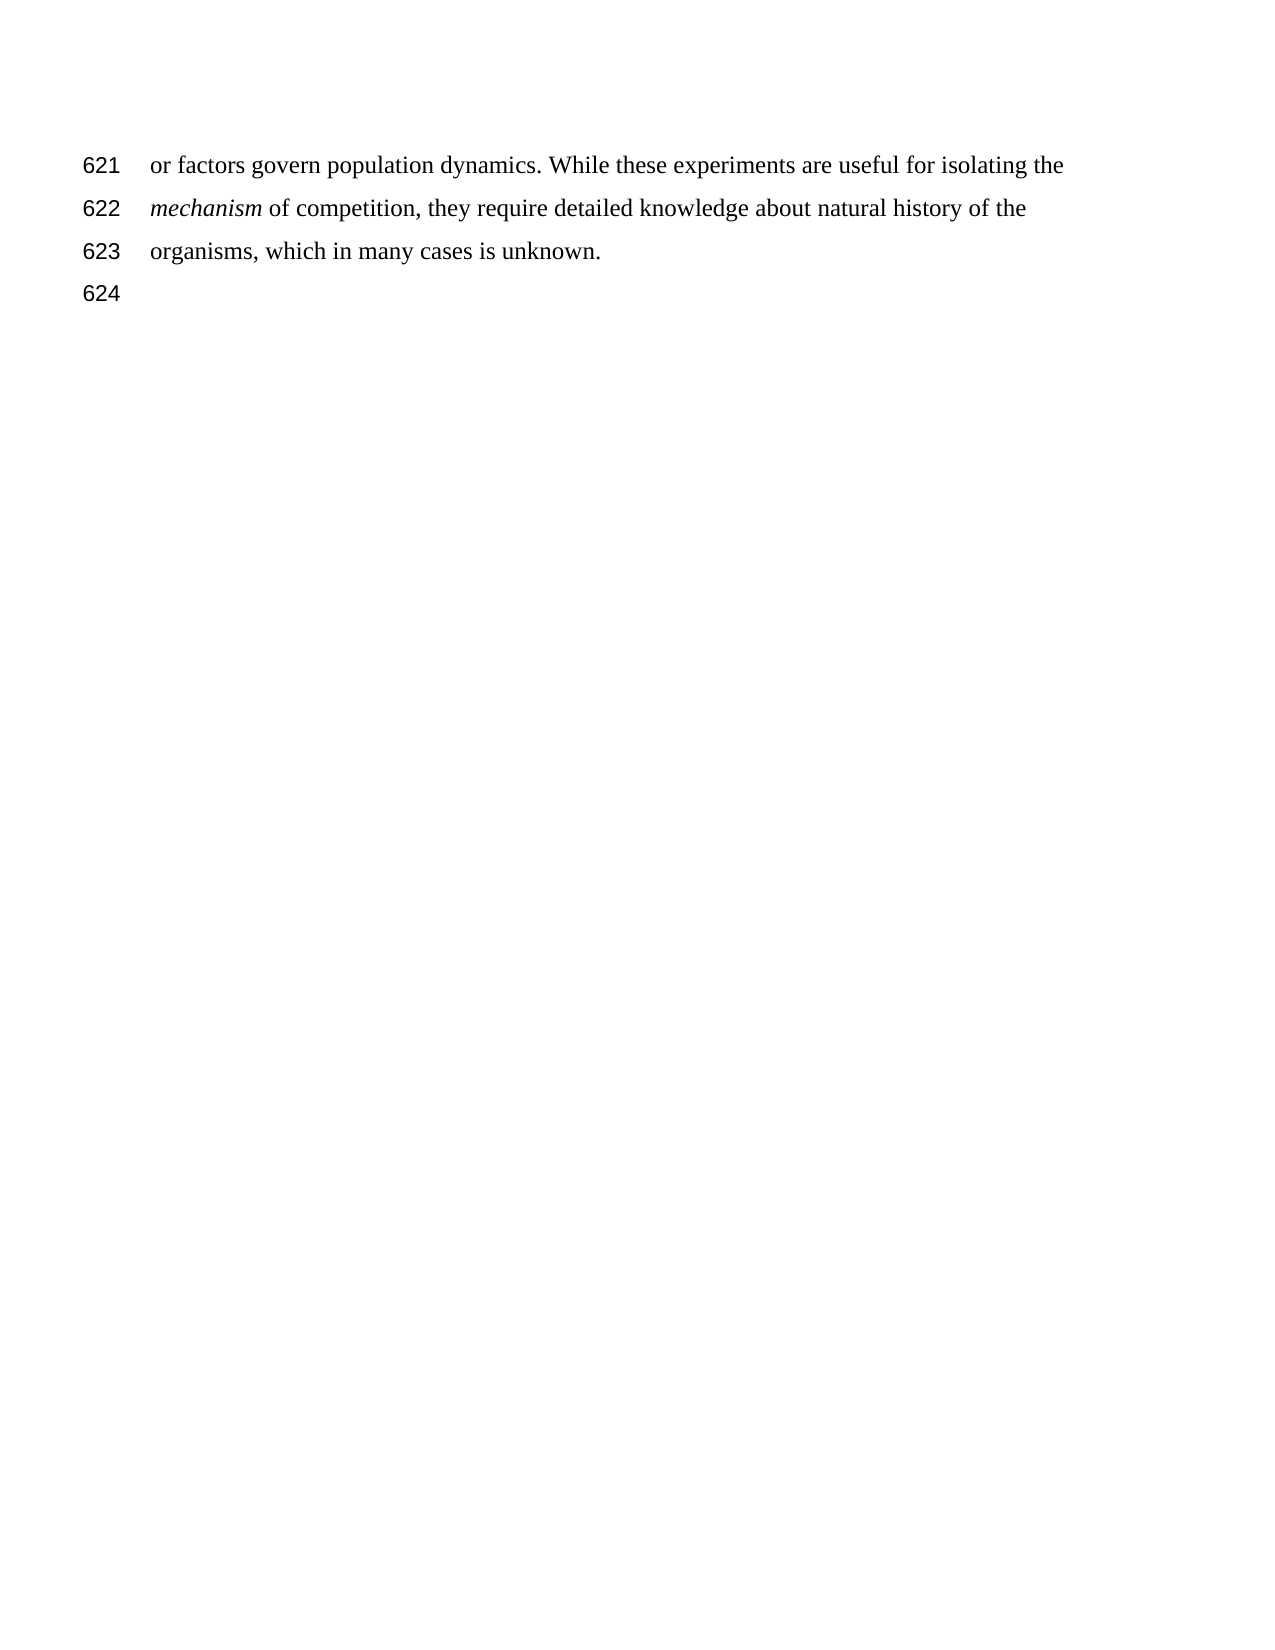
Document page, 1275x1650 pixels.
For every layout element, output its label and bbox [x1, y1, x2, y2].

text [150, 150, 1125, 265]
